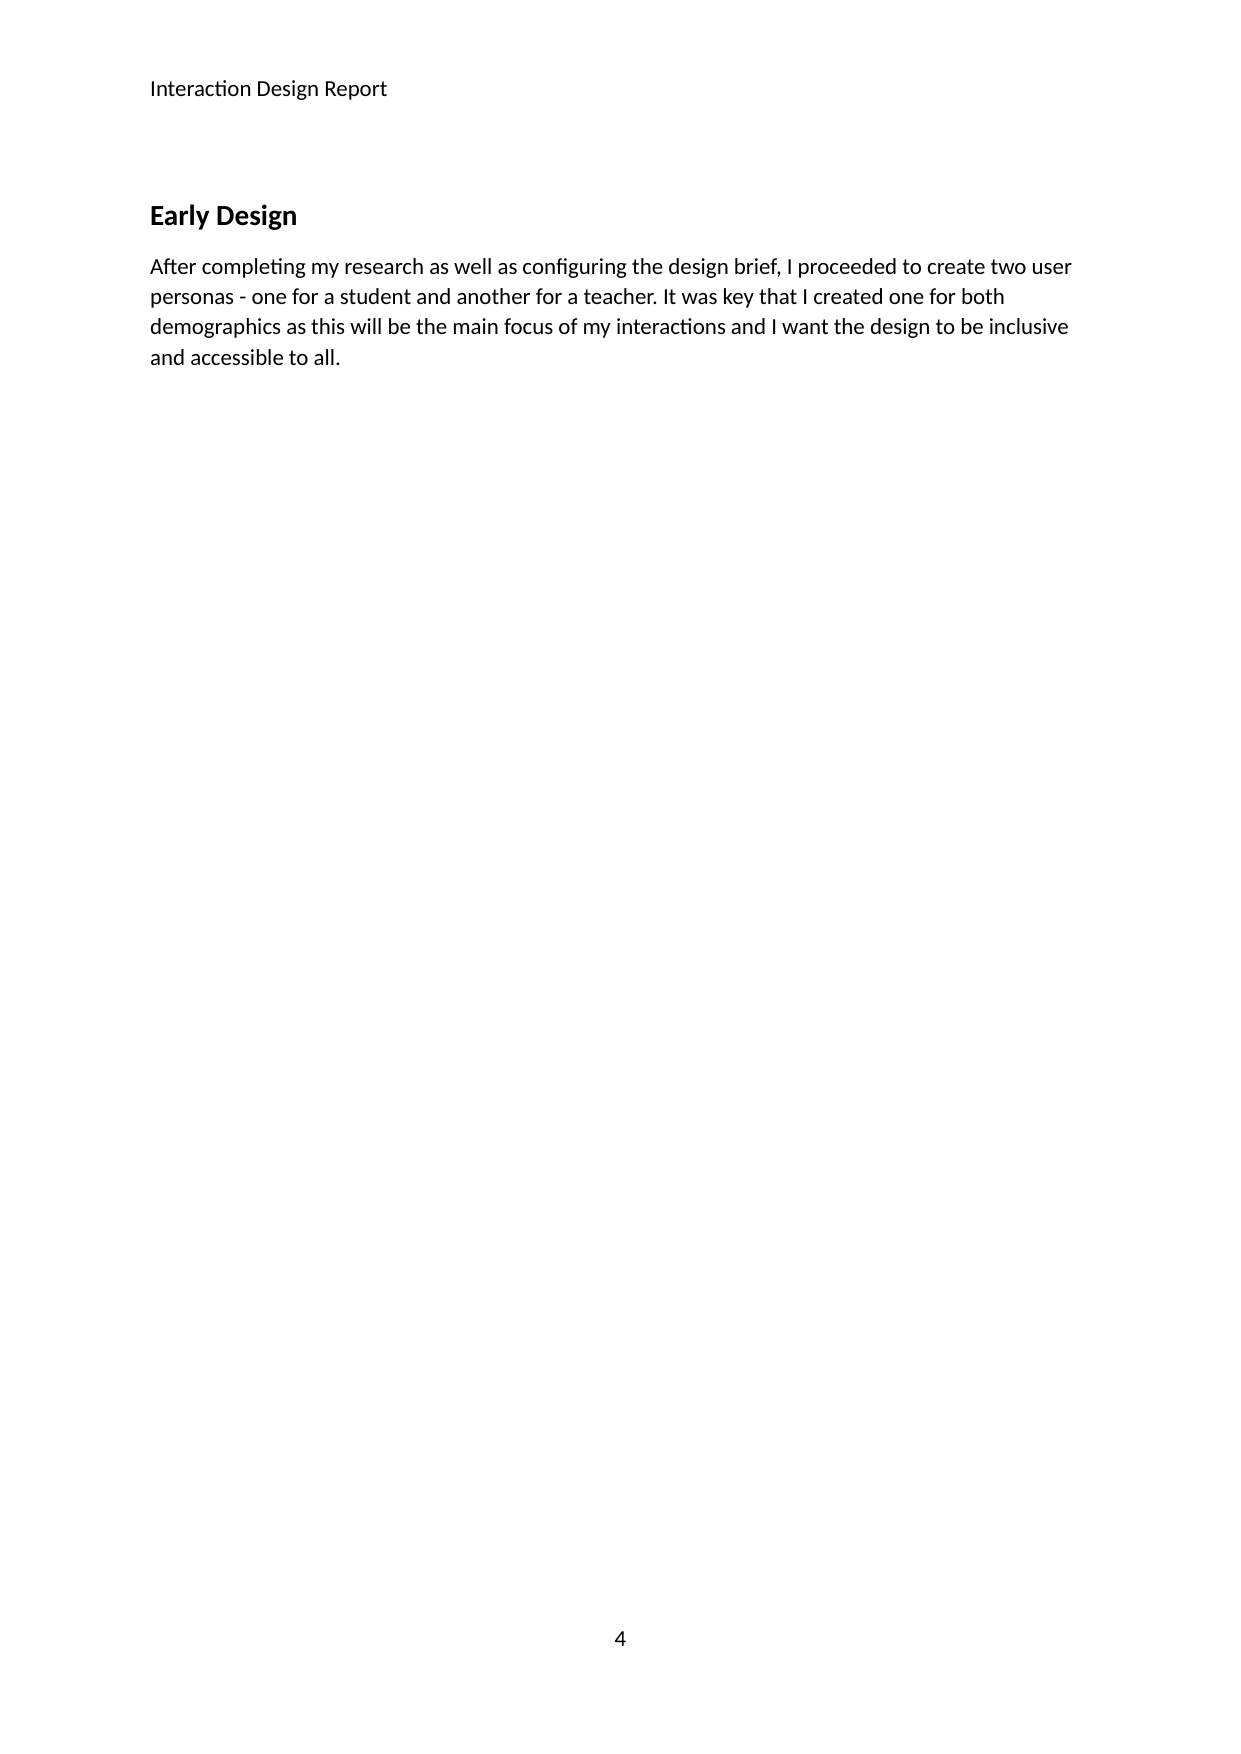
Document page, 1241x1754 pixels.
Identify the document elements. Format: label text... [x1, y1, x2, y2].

text Early Design [150, 197, 1090, 232]
text After completing my research as well as configuring the design brief, I proceeded to create two user personas - one for a student and another for a teacher. It was key that I created one for both demographics as this will be the main focus of my interactions and I want the design to be inclusive and accessible to all. [150, 252, 1090, 371]
